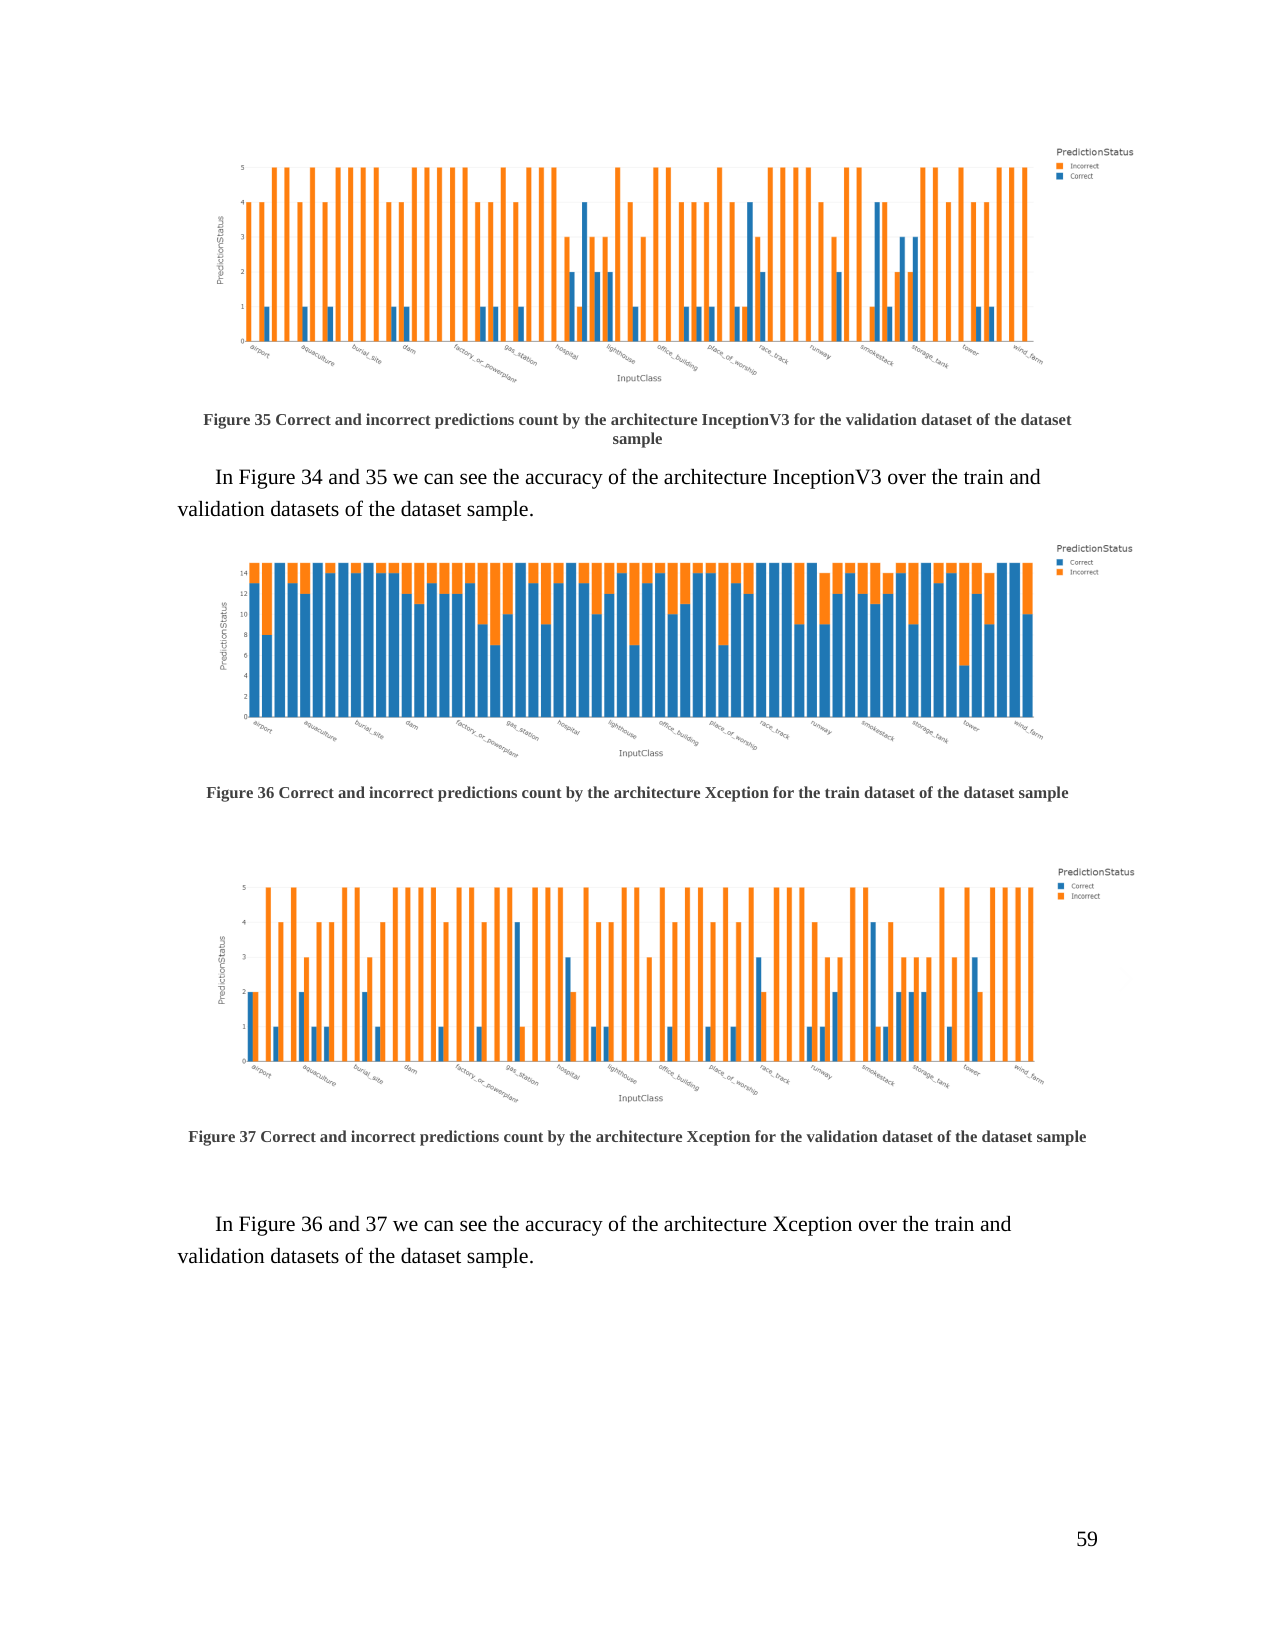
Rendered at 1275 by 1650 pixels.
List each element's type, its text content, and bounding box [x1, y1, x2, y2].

picture [214, 866, 1136, 1105]
text In Figure 34 and 35 we can see the accuracy of the architecture InceptionV3 over the train and validation datasets of the dataset sample. [177, 464, 1098, 521]
picture [214, 147, 1136, 387]
text In Figure 36 and 37 we can see the accuracy of the architecture Xception over the train and validation datasets of the dataset sample. [177, 1211, 1098, 1268]
picture [214, 543, 1136, 760]
text Figure 37 Correct and incorrect predictions count by the architecture Xception for the validation dataset of the dataset sample [177, 1127, 1098, 1146]
text Figure 36 Correct and incorrect predictions count by the architecture Xception for the train dataset of the dataset sample [177, 783, 1098, 802]
text Figure 35 Correct and incorrect predictions count by the architecture InceptionV3 for the validation dataset of the dataset sample [177, 409, 1098, 448]
